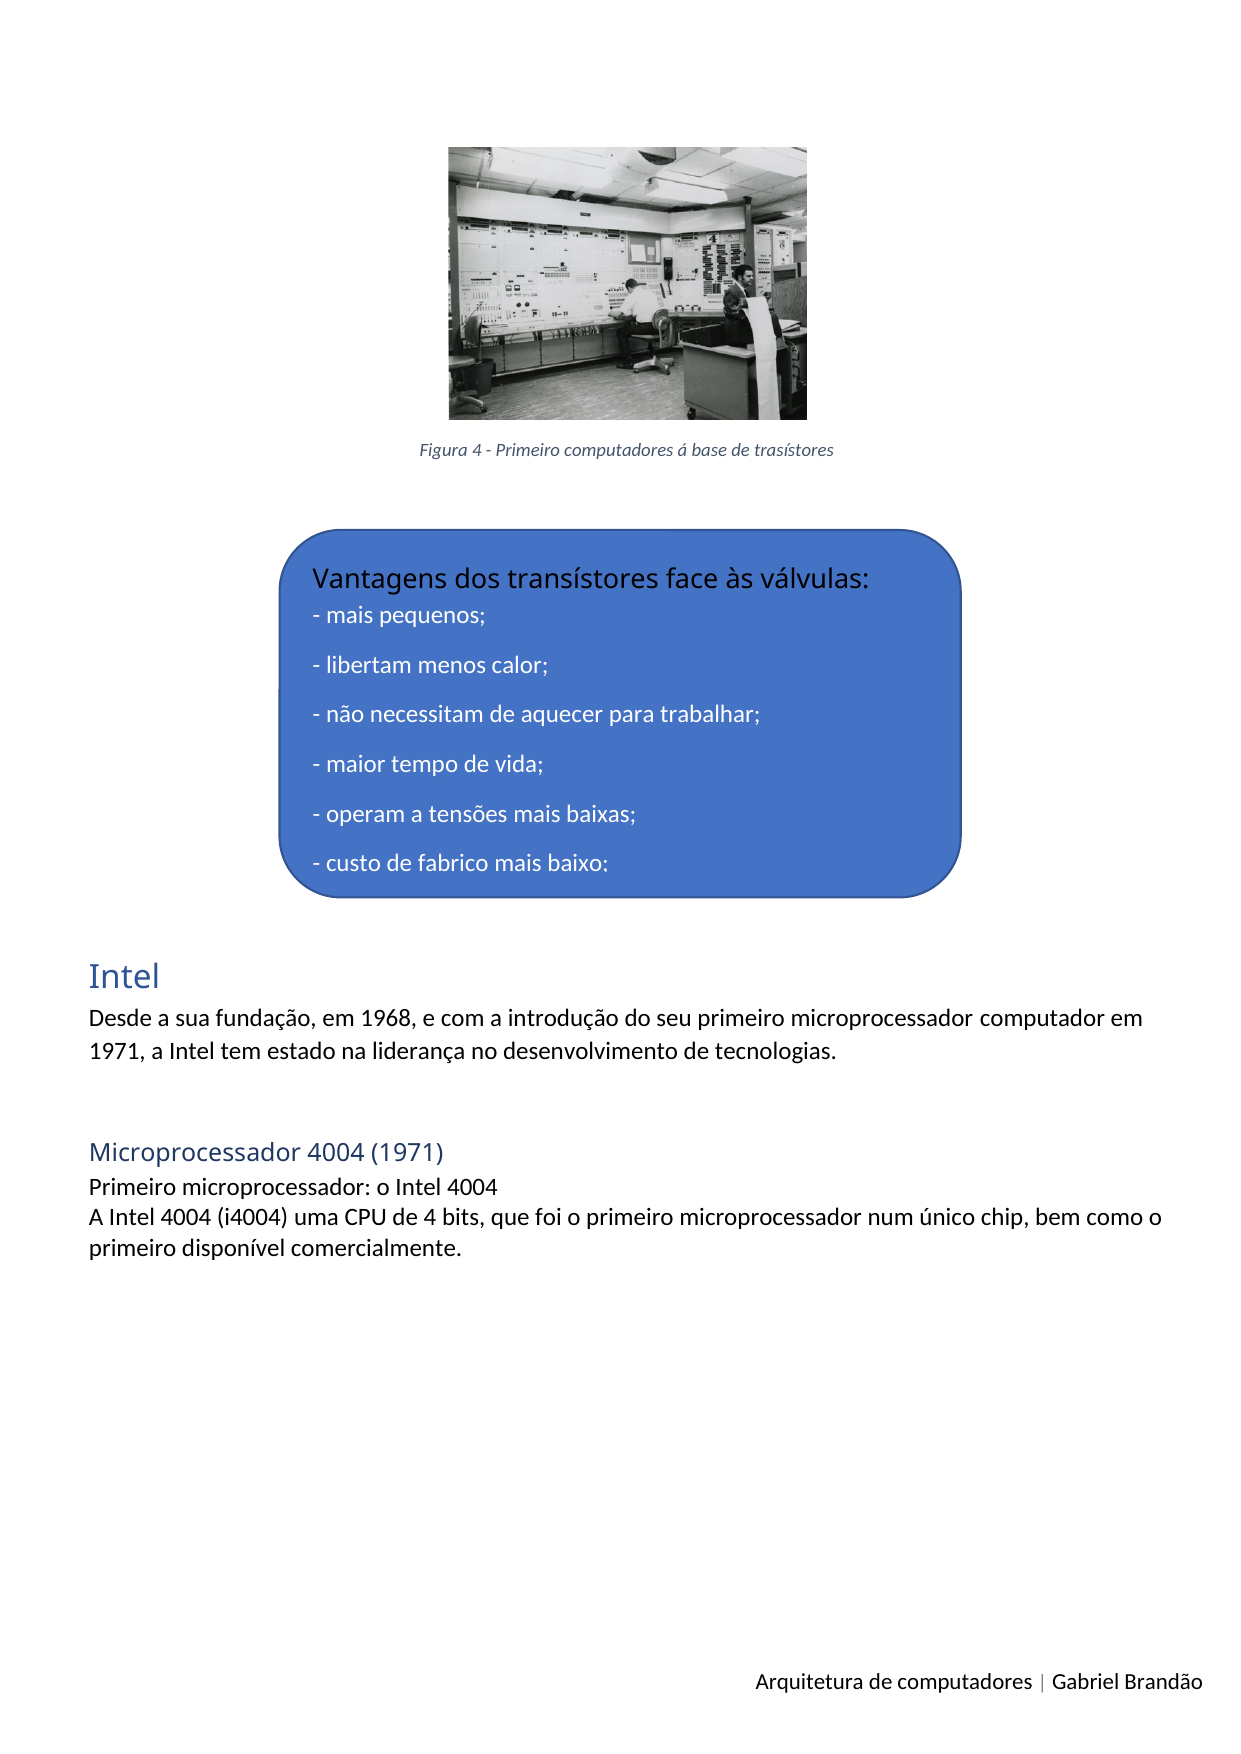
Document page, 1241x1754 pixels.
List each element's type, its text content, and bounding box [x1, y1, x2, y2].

subtitle Microprocessador 4004 (1971) [89, 1134, 1167, 1168]
subtitle Intel [89, 953, 1167, 998]
picture [448, 147, 807, 420]
text Desde a sua fundação, em 1968, e com a introdução do seu primeiro microprocessador computador em 1971, a Intel tem estado na liderança no desenvolvimento de tecnologias. [89, 1002, 1167, 1066]
text A Intel 4004 (i4004) uma CPU de 4 bits, que foi o primeiro microprocessador num único chip, bem como o [89, 1201, 1167, 1232]
text primeiro disponível comercialmente. [89, 1232, 1167, 1262]
text Primeiro microprocessador: o Intel 4004 [89, 1171, 1167, 1201]
text Figura 4 - Primeiro computadores á base de trasístores [89, 438, 1167, 461]
